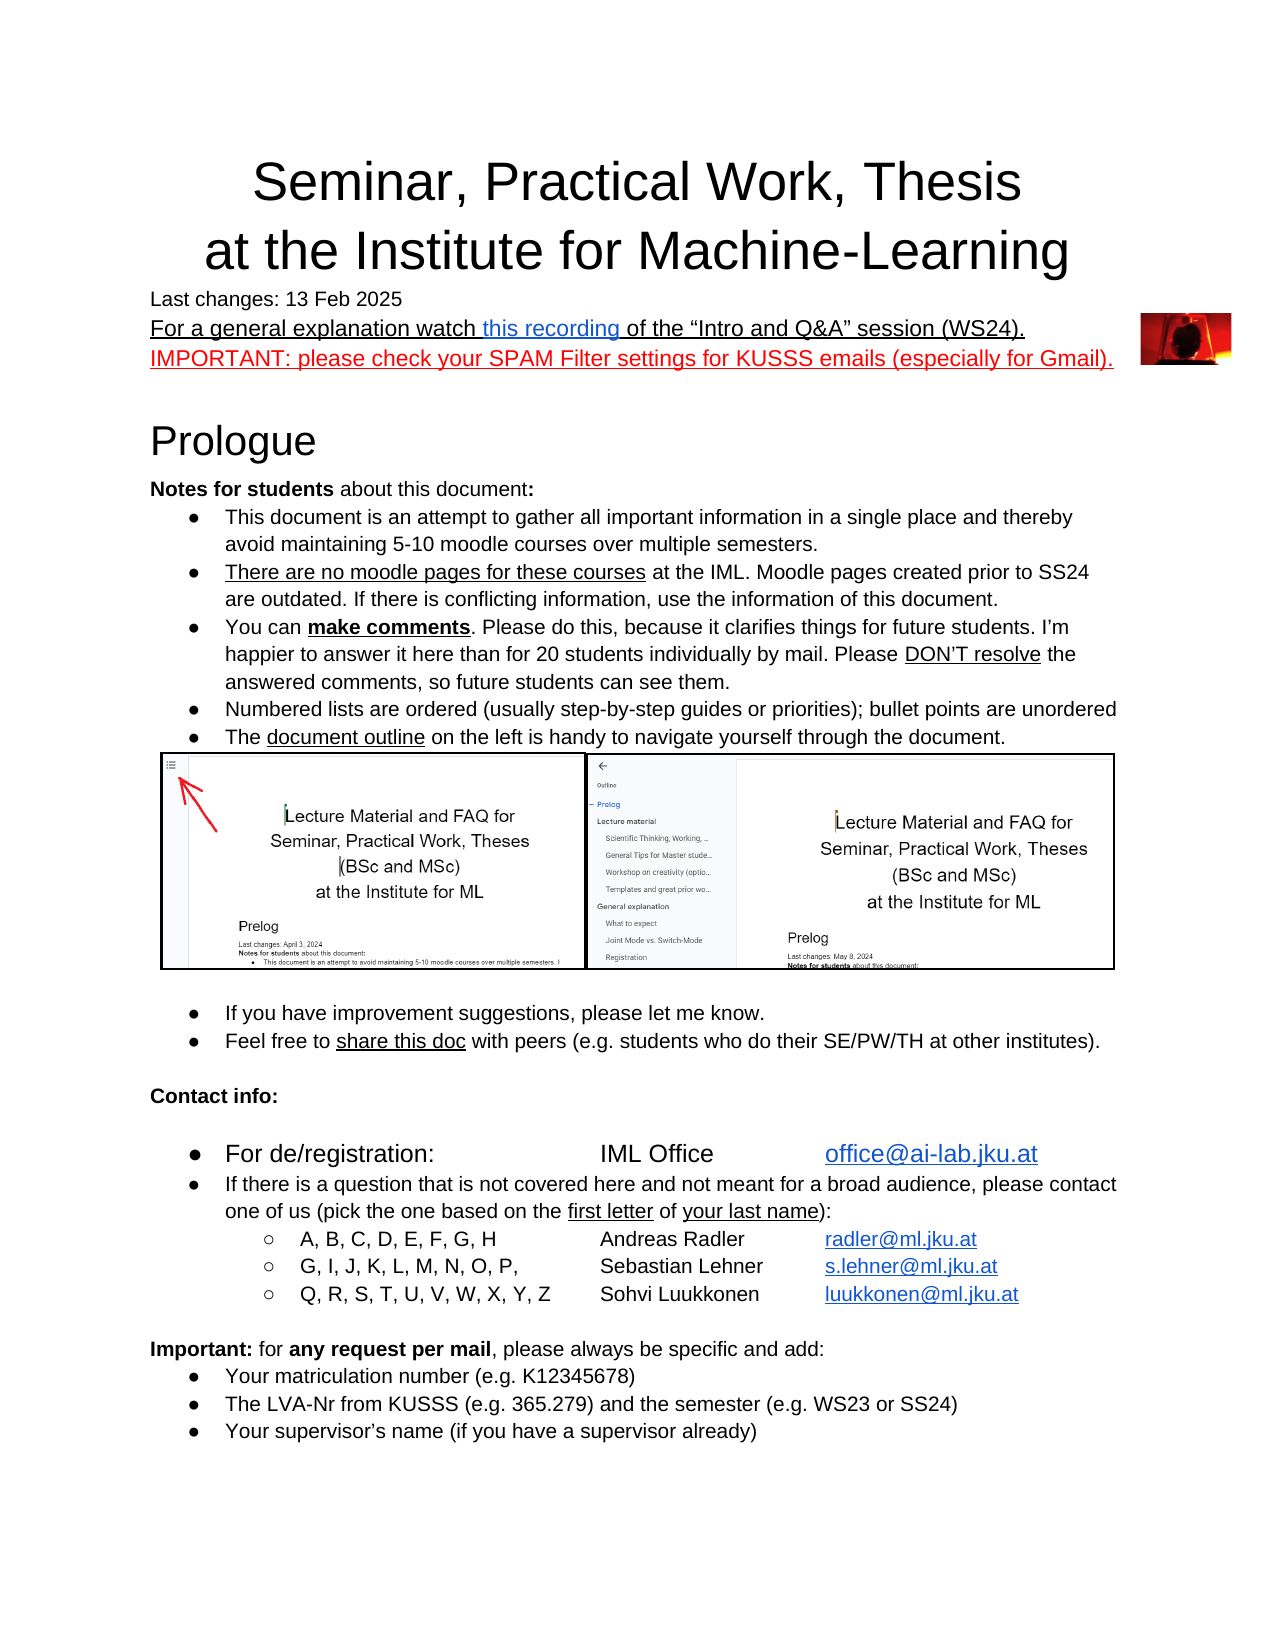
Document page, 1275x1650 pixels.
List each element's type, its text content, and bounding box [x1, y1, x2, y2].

text Contact info: [150, 1083, 1125, 1107]
list This document is an attempt to gather all important information in a single place and thereby avoid maintaining 5-10 moodle courses over multiple semesters. [187, 504, 1125, 556]
text Notes for students about this document: [150, 477, 1125, 501]
list Feel free to share this doc with peers (e.g. students who do their SE/PW/TH at other institutes). [187, 1028, 1125, 1052]
picture [588, 755, 1113, 968]
list A, B, C, D, E, F, G, H Andreas Radler radler@ml.jku.at [262, 1227, 1125, 1251]
list G, I, J, K, L, M, N, O, P, Sebastian Lehner s.lehner@ml.jku.at [262, 1254, 1125, 1278]
list For de/registration: IML Office office@ai-lab.jku.at [187, 1138, 1125, 1167]
list If you have improvement suggestions, please let me know. [187, 1001, 1125, 1025]
title at the Institute for Machine-Learning [150, 218, 1125, 281]
text IMPORTANT: please check your SPAM Filter settings for KUSSS emails (especially for Gmail). [150, 345, 1125, 371]
picture [163, 754, 584, 968]
list There are no moodle pages for these courses at the IML. Moodle pages created prior to SS24 are outdated. If there is conflicting information, use the information of this document. [187, 559, 1125, 611]
list The document outline on the left is handy to navigate yourself through the document. [187, 724, 1125, 748]
list You can make comments. Please do this, because it clarifies things for future students. I’m happier to answer it here than for 20 students individually by mail. Please DON’T resolve the answered comments, so future students can see them. [187, 614, 1125, 693]
list The LVA-Nr from KUSSS (e.g. 365.279) and the semester (e.g. WS23 or SS24) [187, 1392, 1125, 1416]
list Numbered lists are ordered (usually step-by-step guides or priorities); bullet points are unordered [187, 697, 1125, 721]
text For a general explanation watch this recording of the “Intro and Q&A” session (WS24). [150, 314, 1125, 341]
list If there is a question that is not covered here and not meant for a broad audience, please contact one of us (pick the one based on the first letter of your last name): [187, 1172, 1125, 1223]
list Your matriculation number (e.g. K12345678) [187, 1364, 1125, 1388]
subtitle Prologue [150, 417, 1125, 464]
picture [1140, 313, 1232, 365]
text Important: for any request per mail, please always be specific and add: [150, 1337, 1125, 1361]
text Last changes: 13 Feb 2025 [150, 287, 1125, 311]
list Q, R, S, T, U, V, W, X, Y, Z Sohvi Luukkonen luukkonen@ml.jku.at [262, 1282, 1125, 1306]
list Your supervisor’s name (if you have a supervisor already) [187, 1419, 1125, 1443]
title Seminar, Practical Work, Thesis [150, 150, 1125, 212]
